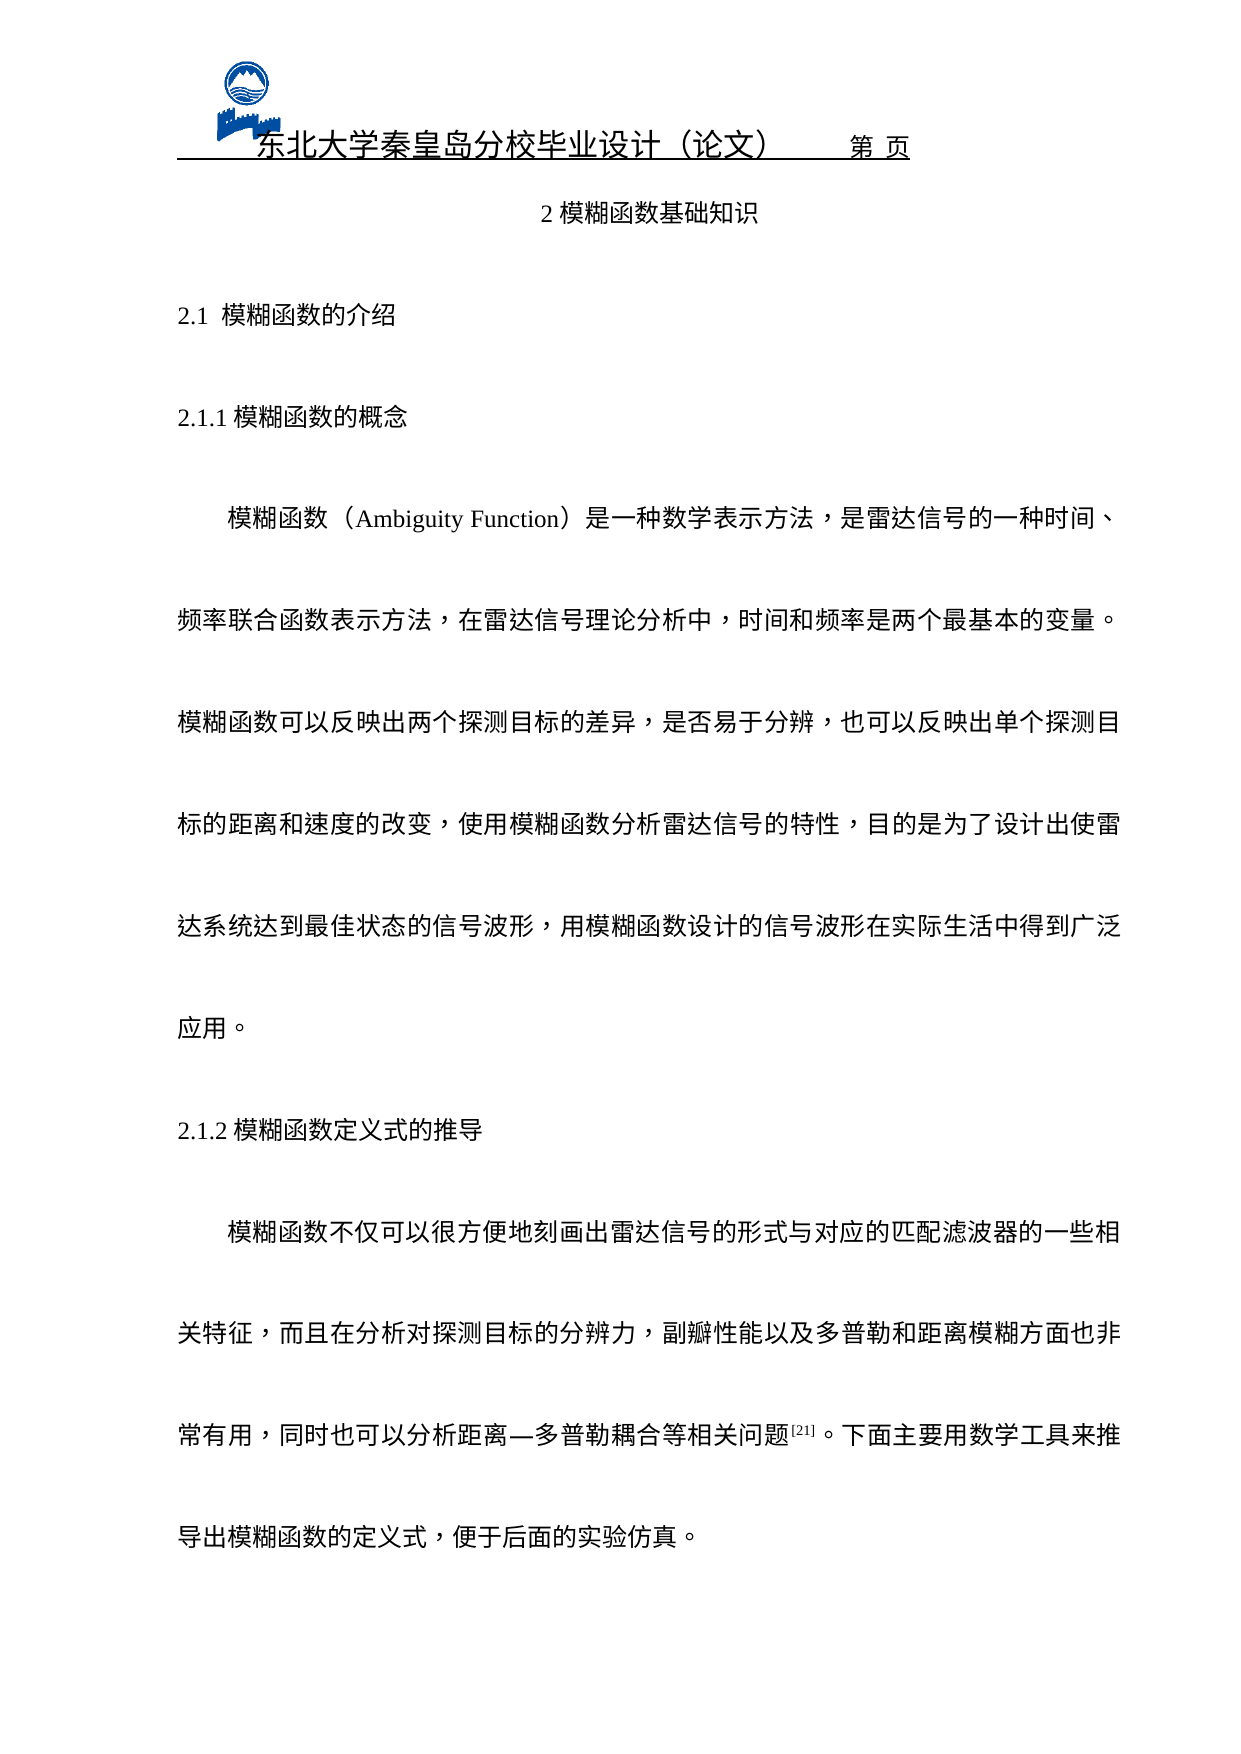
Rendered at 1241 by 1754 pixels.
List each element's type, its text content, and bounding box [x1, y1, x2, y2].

text 2.1.1 模糊函数的概念 [177, 382, 1122, 450]
text 2 模糊函数基础知识 [177, 178, 1122, 246]
text 2.1 模糊函数的介绍 [177, 280, 1122, 348]
text 模糊函数（Ambiguity Function）是一种数学表示方法，是雷达信号的一种时间、频率联合函数表示方法，在雷达信号理论分析中，时间和频率是两个最基本的变量。模糊函数可以反映出两个探测目标的差异，是否易于分辨，也可以反映出单个探测目标的距离和速度的改变，使用模糊函数分析雷达信号的特性，目的是为了设计出使雷达系统达到最佳状态的信号波形，用模糊函数设计的信号波形在实际生活中得到广泛应用。 [177, 484, 1122, 1061]
text 2.1.2 模糊函数定义式的推导 [177, 1095, 1122, 1163]
picture [208, 61, 285, 143]
text 模糊函数不仅可以很方便地刻画出雷达信号的形式与对应的匹配滤波器的一些相关特征，而且在分析对探测目标的分辨力，副瓣性能以及多普勒和距离模糊方面也非常有用，同时也可以分析距离—多普勒耦合等相关问题[21]。下面主要用数学工具来推导出模糊函数的定义式，便于后面的实验仿真。 [177, 1197, 1122, 1571]
